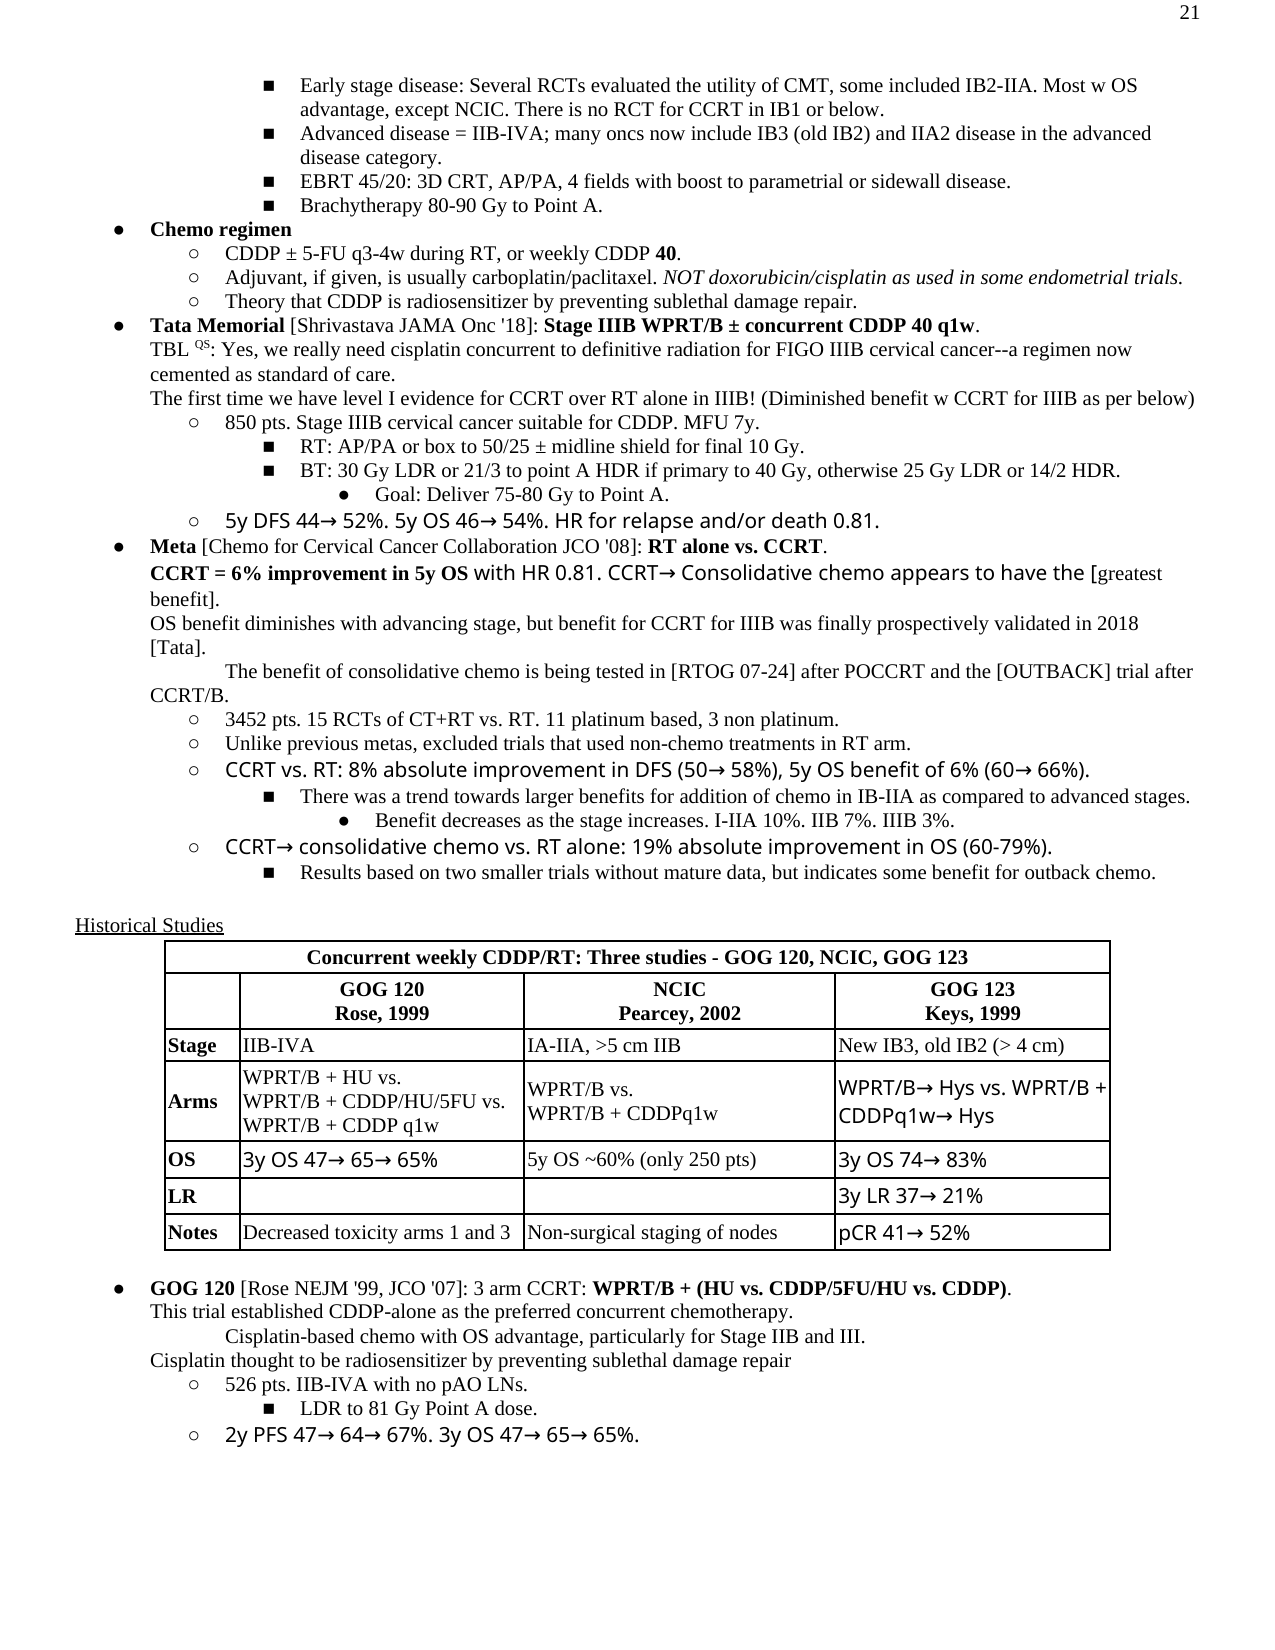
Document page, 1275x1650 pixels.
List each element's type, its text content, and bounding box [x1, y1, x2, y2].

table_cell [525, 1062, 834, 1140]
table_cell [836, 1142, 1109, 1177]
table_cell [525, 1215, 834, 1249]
list Early stage disease: Several RCTs evaluated the utility of CMT, some included IB2-IIA. Most w OS advantage, except NCIC. There is no RCT for CCRT in IB1 or below. [262, 73, 1200, 121]
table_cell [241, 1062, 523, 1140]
list Results based on two smaller trials without mature data, but indicates some benefit for outback chemo. [262, 860, 1200, 884]
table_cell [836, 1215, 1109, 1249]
text Cisplatin-based chemo with OS advantage, particularly for Stage IIB and III. Cisplatin thought to be radiosensitizer by preventing sublethal damage repair [150, 1323, 1200, 1372]
list LDR to 81 Gy Point A dose. [262, 1396, 1200, 1420]
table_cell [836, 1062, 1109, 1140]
list Brachytherapy 80-90 Gy to Point A. [262, 193, 1200, 217]
list Meta [Chemo for Cervical Cancer Collaboration JCO '08]: RT alone vs. CCRT. CCRT = 6% improvement in 5y OS with HR 0.81. CCRT→ Consolidative chemo appears to have the [greatest benefit]. OS benefit diminishes with advancing stage, but benefit for CCRT for IIIB was finally prospectively validated in 2018 [Tata]. [112, 534, 1200, 659]
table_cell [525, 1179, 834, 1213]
list CCRT vs. RT: 8% absolute improvement in DFS (50→ 58%), 5y OS benefit of 6% (60→ 66%). [187, 755, 1200, 784]
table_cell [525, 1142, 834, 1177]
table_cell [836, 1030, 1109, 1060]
list 3452 pts. 15 RCTs of CT+RT vs. RT. 11 platinum based, 3 non platinum. [187, 707, 1200, 731]
list EBRT 45/20: 3D CRT, AP/PA, 4 fields with boost to parametrial or sidewall disease. [262, 169, 1200, 193]
subtitle Historical Studies [75, 912, 1200, 937]
list 850 pts. Stage IIIB cervical cancer suitable for CDDP. MFU 7y. [187, 409, 1200, 434]
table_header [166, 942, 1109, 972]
list 2y PFS 47→ 64→ 67%. 3y OS 47→ 65→ 65%. [187, 1420, 1200, 1448]
list Chemo regimen [112, 217, 1200, 241]
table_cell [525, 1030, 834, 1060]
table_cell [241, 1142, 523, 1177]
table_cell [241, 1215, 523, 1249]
list Goal: Deliver 75-80 Gy to Point A. [337, 482, 1200, 506]
list Advanced disease = IIB-IVA; many oncs now include IB3 (old IB2) and IIA2 disease in the advanced disease category. [262, 121, 1200, 169]
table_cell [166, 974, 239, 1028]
list There was a trend towards larger benefits for addition of chemo in IB-IIA as compared to advanced stages. [262, 784, 1200, 808]
list Adjuvant, if given, is usually carboplatin/paclitaxel. NOT doxorubicin/cisplatin as used in some endometrial trials. [187, 265, 1200, 289]
list Theory that CDDP is radiosensitizer by preventing sublethal damage repair. [187, 289, 1200, 313]
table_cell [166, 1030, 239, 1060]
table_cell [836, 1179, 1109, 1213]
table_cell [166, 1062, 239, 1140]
list CDDP ± 5-FU q3-4w during RT, or weekly CDDP 40. [187, 241, 1200, 265]
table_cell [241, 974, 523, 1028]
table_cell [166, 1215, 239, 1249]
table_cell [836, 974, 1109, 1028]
list 5y DFS 44→ 52%. 5y OS 46→ 54%. HR for relapse and/or death 0.81. [187, 506, 1200, 534]
list GOG 120 [Rose NEJM '99, JCO '07]: 3 arm CCRT: WPRT/B + (HU vs. CDDP/5FU/HU vs. CDDP). This trial established CDDP-alone as the preferred concurrent chemotherapy. [112, 1275, 1200, 1323]
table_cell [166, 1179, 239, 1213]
list Benefit decreases as the stage increases. I-IIA 10%. IIB 7%. IIIB 3%. [337, 808, 1200, 832]
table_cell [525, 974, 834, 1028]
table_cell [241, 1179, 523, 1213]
list Unlike previous metas, excluded trials that used non-chemo treatments in RT arm. [187, 731, 1200, 755]
list 526 pts. IIB-IVA with no pAO LNs. [187, 1372, 1200, 1396]
list BT: 30 Gy LDR or 21/3 to point A HDR if primary to 40 Gy, otherwise 25 Gy LDR or 14/2 HDR. [262, 458, 1200, 482]
list Tata Memorial [Shrivastava JAMA Onc '18]: Stage IIIB WPRT/B ± concurrent CDDP 40 q1w. TBL QS: Yes, we really need cisplatin concurrent to definitive radiation for FIGO IIIB cervical cancer--a regimen now cemented as standard of care. The first time we have level I evidence for CCRT over RT alone in IIIB! (Diminished benefit w CCRT for IIIB as per below) [112, 313, 1200, 409]
text The benefit of consolidative chemo is being tested in [RTOG 07-24] after POCCRT and the [OUTBACK] trial after CCRT/B. [150, 659, 1200, 707]
list CCRT→ consolidative chemo vs. RT alone: 19% absolute improvement in OS (60-79%). [187, 832, 1200, 860]
list RT: AP/PA or box to 50/25 ± midline shield for final 10 Gy. [262, 434, 1200, 458]
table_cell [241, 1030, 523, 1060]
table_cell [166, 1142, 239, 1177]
